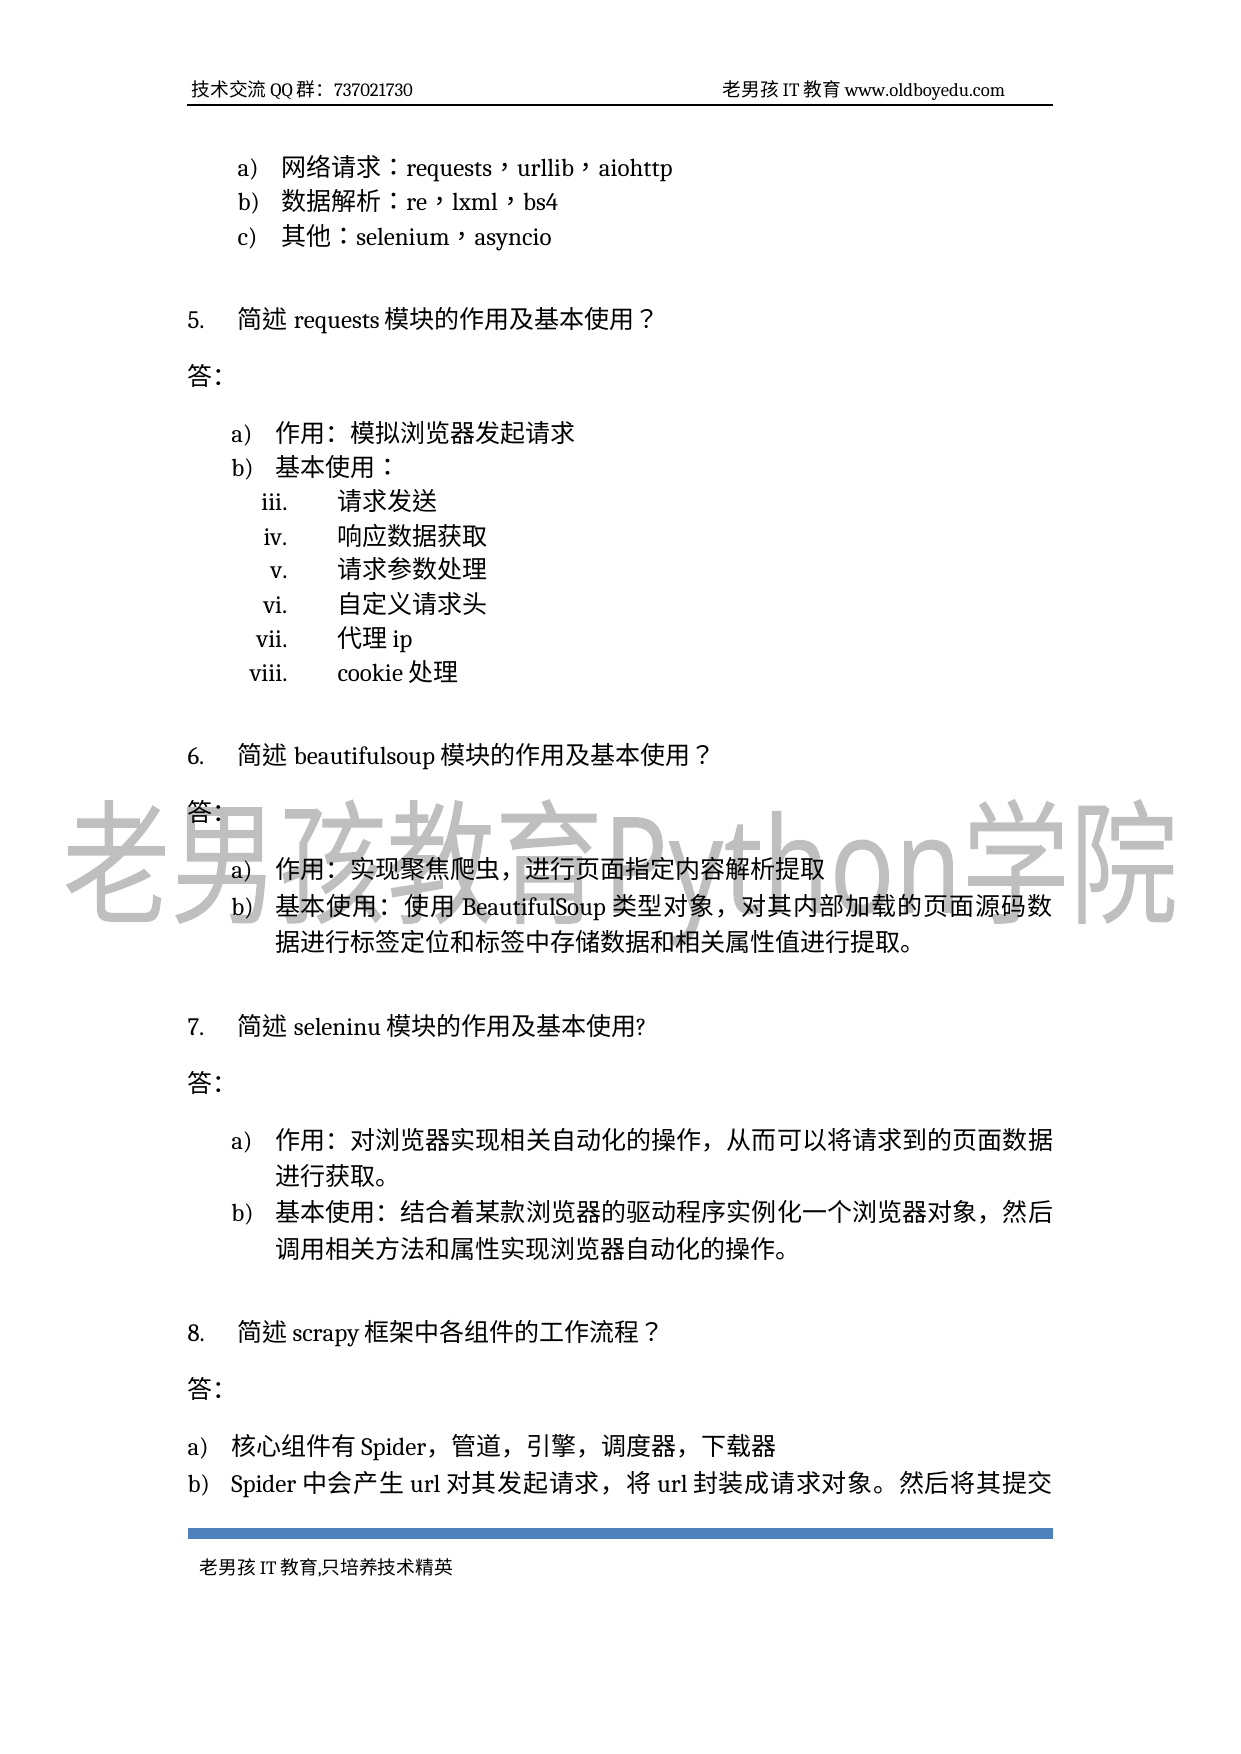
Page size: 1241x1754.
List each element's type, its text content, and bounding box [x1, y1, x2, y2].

list 简述scrapy框架中各组件的工作流程？ [187, 1315, 1053, 1349]
list cookie处理 [287, 654, 1053, 688]
list 响应数据获取 [287, 518, 1053, 552]
list 作用：模拟浏览器发起请求 [231, 414, 1053, 450]
list 作用：实现聚焦爬虫，进行页面指定内容解析提取 [231, 850, 1053, 886]
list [187, 1463, 1053, 1499]
text 答： [187, 793, 1053, 829]
list 代理ip [287, 620, 1053, 654]
list 请求发送 [287, 484, 1053, 518]
list 数据解析：re，lxml，bs4 [237, 184, 1053, 218]
list 基本使用：结合着某款浏览器的驱动程序实例化一个浏览器对象，然后调用相关方法和属性实现浏览器自动化的操作。 [231, 1193, 1053, 1265]
list 其他：selenium，asyncio [237, 218, 1053, 252]
list 网络请求：requests，urllib，aiohttp [237, 150, 1053, 184]
text 答： [187, 357, 1053, 393]
list 请求参数处理 [287, 552, 1053, 586]
text 答： [187, 1063, 1053, 1099]
list 自定义请求头 [287, 586, 1053, 620]
list 简述 beautifulsoup模块的作用及基本使用？ [187, 738, 1053, 772]
list 作用：对浏览器实现相关自动化的操作，从而可以将请求到的页面数据进行获取。 [231, 1120, 1053, 1193]
text 答： [187, 1370, 1053, 1406]
list 简述 seleninu模块的作用及基本使用? [187, 1008, 1053, 1042]
list 基本使用： [231, 450, 1053, 484]
list 简述 requests模块的作用及基本使用？ [187, 302, 1053, 336]
list 核心组件有Spider，管道，引擎，调度器，下载器 [187, 1427, 1053, 1463]
list 基本使用：使用BeautifulSoup类型对象，对其内部加载的页面源码数据进行标签定位和标签中存储数据和相关属性值进行提取。 [231, 886, 1053, 959]
